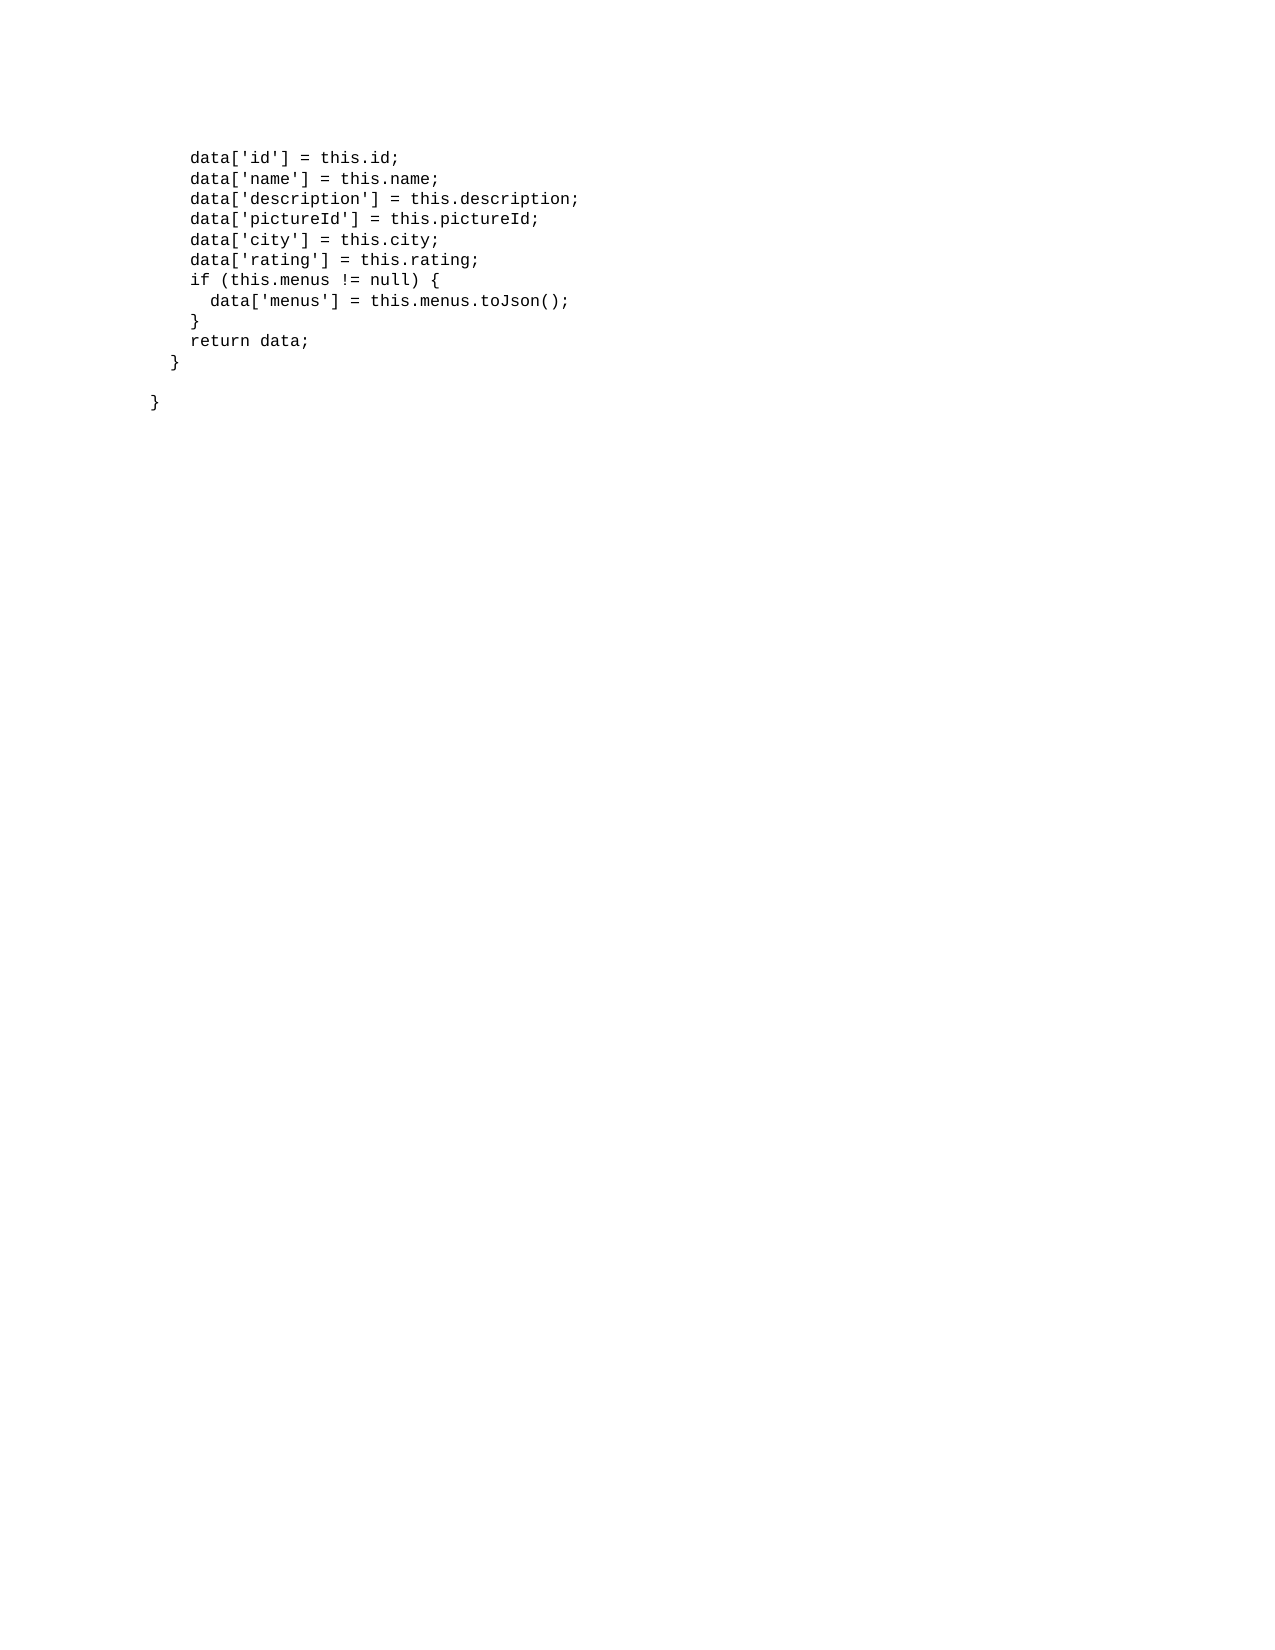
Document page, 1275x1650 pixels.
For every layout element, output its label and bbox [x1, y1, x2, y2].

text [150, 150, 1125, 413]
